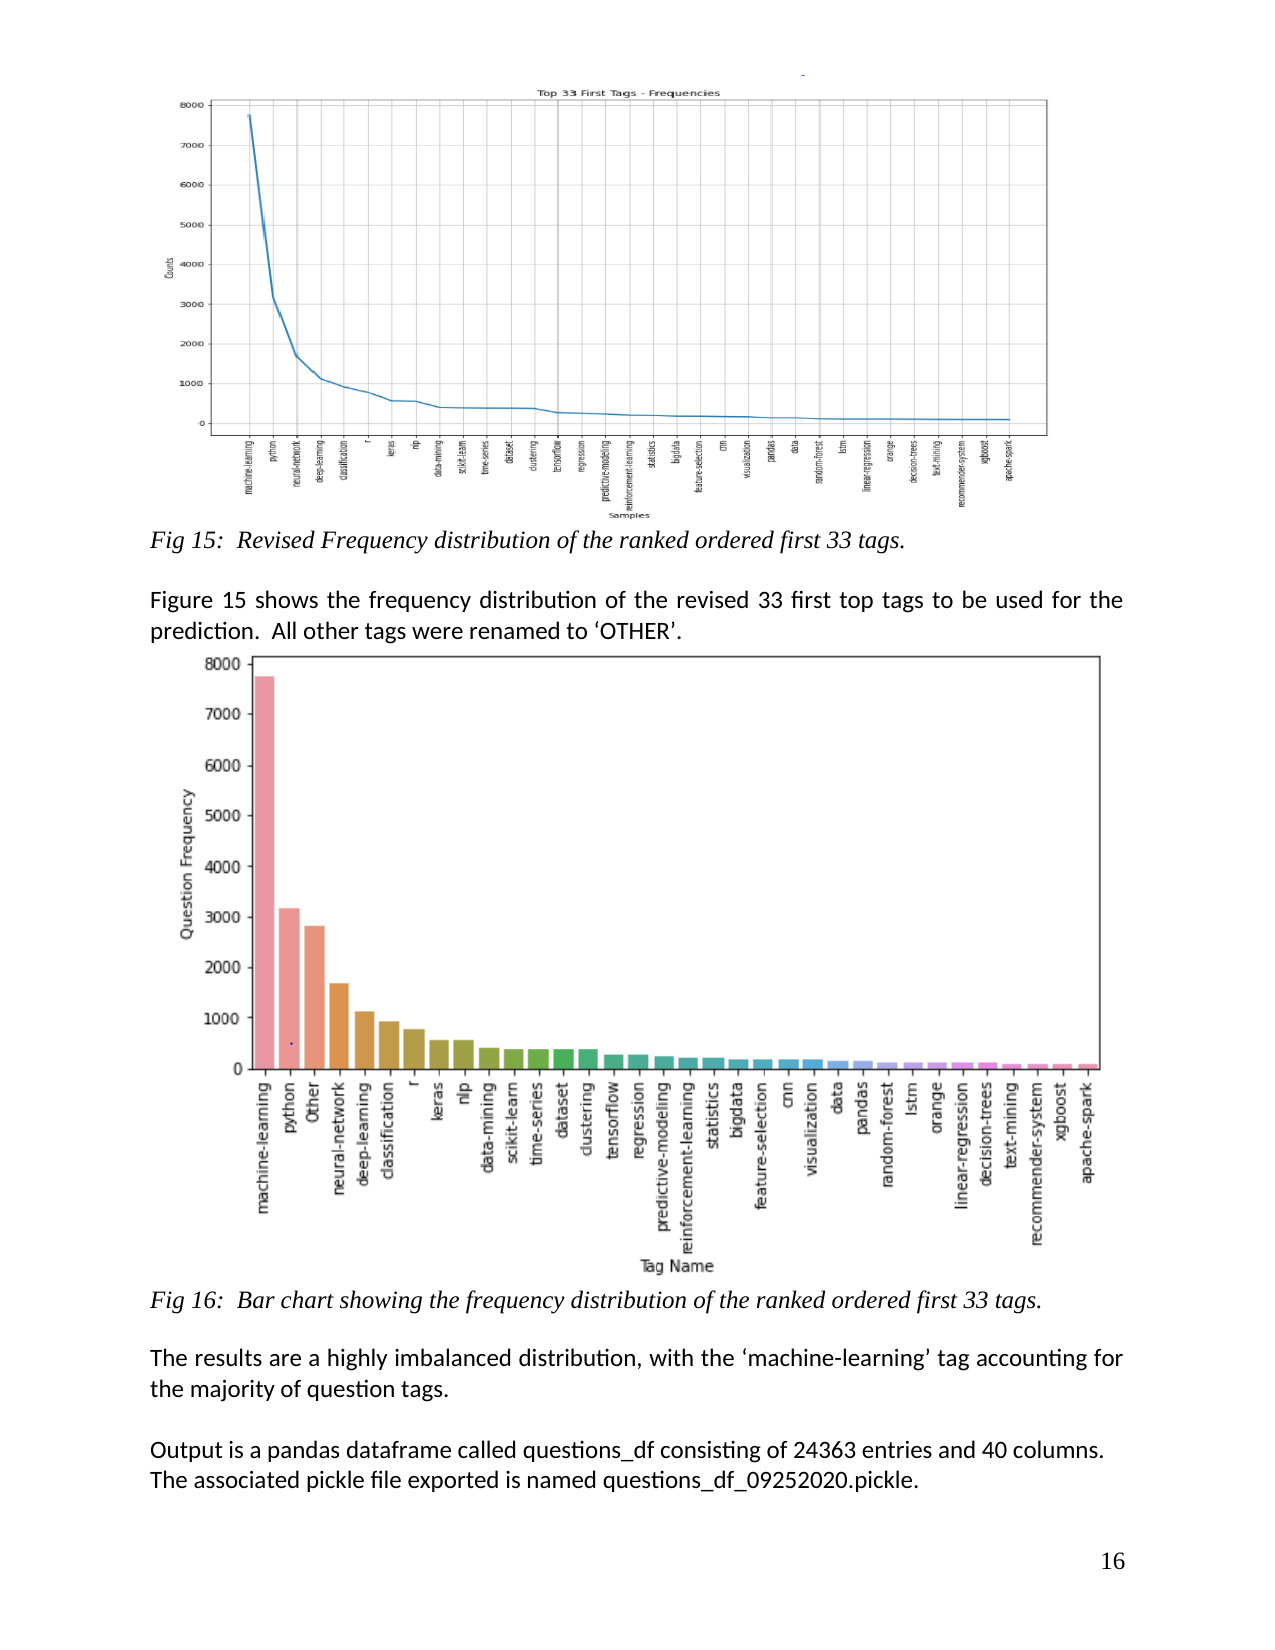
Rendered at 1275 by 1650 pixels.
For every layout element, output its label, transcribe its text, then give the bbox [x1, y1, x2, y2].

text Figure 15 shows the frequency distribution of the revised 33 first top tags to be used for the prediction. All other tags were renamed to ‘OTHER’. [150, 584, 1125, 645]
text Fig 15: Revised Frequency distribution of the ranked ordered first 33 tags. [150, 525, 1125, 554]
text Fig 16: Bar chart showing the frequency distribution of the ranked ordered first 33 tags. [150, 1285, 1125, 1314]
text The results are a highly imbalanced distribution, with the ‘machine-learning’ tag accounting for the majority of question tags. [150, 1342, 1125, 1403]
picture [150, 75, 1082, 525]
picture [150, 645, 1125, 1285]
text Output is a pandas dataframe called questions_df consisting of 24363 entries and 40 columns. The associated pickle file exported is named questions_df_09252020.pickle. [150, 1434, 1125, 1495]
